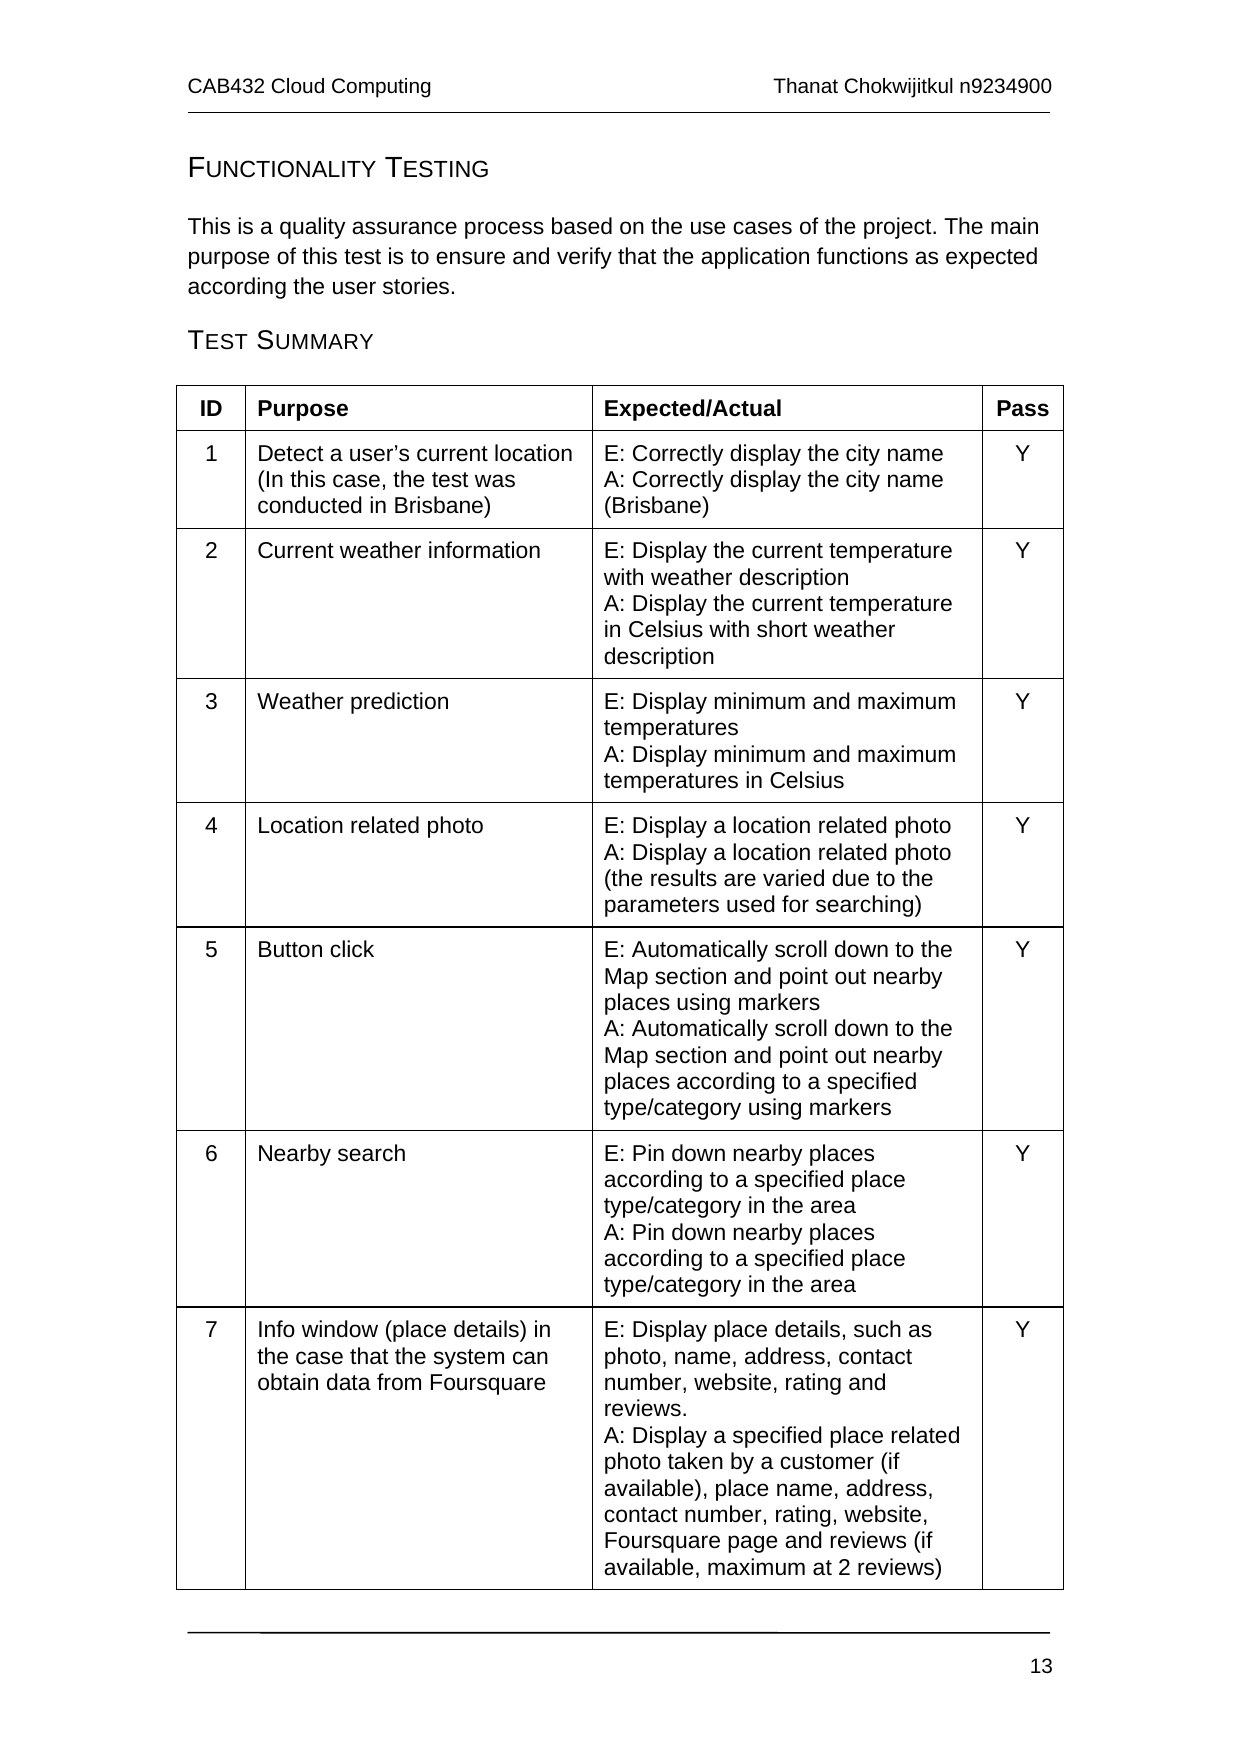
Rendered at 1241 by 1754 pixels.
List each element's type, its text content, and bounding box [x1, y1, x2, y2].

table_cell E: Pin down nearby places according to a specified place type/category in the area A: Pin down nearby places according to a specified place type/category in the area [593, 1131, 982, 1306]
text This is a quality assurance process based on the use cases of the project. The main purpose of this test is to ensure and verify that the application functions as expected according the user stories. [187, 213, 1053, 299]
table_cell Y [983, 529, 1063, 678]
table_cell Info window (place details) in the case that the system can obtain data from Foursquare [246, 1308, 592, 1589]
table_cell E: Display minimum and maximum temperatures A: Display minimum and maximum temperatures in Celsius [593, 679, 982, 802]
subtitle Test Summary [187, 324, 1053, 356]
table_cell 1 [177, 431, 245, 527]
table_cell Nearby search [246, 1131, 592, 1306]
table_cell Button click [246, 928, 592, 1129]
table_cell 4 [177, 803, 245, 926]
table_cell 2 [177, 529, 245, 678]
table_cell Current weather information [246, 529, 592, 678]
table_cell E: Display place details, such as photo, name, address, contact number, website, rating and reviews. A: Display a specified place related photo taken by a customer (if available), place name, address, contact number, rating, website, Foursquare page and reviews (if available, maximum at 2 reviews) [593, 1308, 982, 1589]
table_cell Weather prediction [246, 679, 592, 802]
table_cell E: Display a location related photo A: Display a location related photo (the results are varied due to the parameters used for searching) [593, 803, 982, 926]
table_cell 5 [177, 928, 245, 1129]
table_cell 7 [177, 1308, 245, 1589]
table_cell Y [983, 679, 1063, 802]
table_header Pass [983, 386, 1063, 430]
table_cell E: Automatically scroll down to the Map section and point out nearby places using markers A: Automatically scroll down to the Map section and point out nearby places according to a specified type/category using markers [593, 928, 982, 1129]
table_cell E: Correctly display the city name A: Correctly display the city name (Brisbane) [593, 431, 982, 527]
table_cell Y [983, 803, 1063, 926]
table_cell Detect a user’s current location (In this case, the test was conducted in Brisbane) [246, 431, 592, 527]
table_cell Y [983, 431, 1063, 527]
table_header ID [177, 386, 245, 430]
table_header Expected/Actual [593, 386, 982, 430]
table_header Purpose [246, 386, 592, 430]
table_cell E: Display the current temperature with weather description A: Display the current temperature in Celsius with short weather description [593, 529, 982, 678]
table_cell Y [983, 1131, 1063, 1306]
table_cell Location related photo [246, 803, 592, 926]
table_cell Y [983, 928, 1063, 1129]
table_cell 6 [177, 1131, 245, 1306]
subtitle Functionality Testing [187, 150, 1053, 183]
table_cell Y [983, 1308, 1063, 1589]
table_cell 3 [177, 679, 245, 802]
